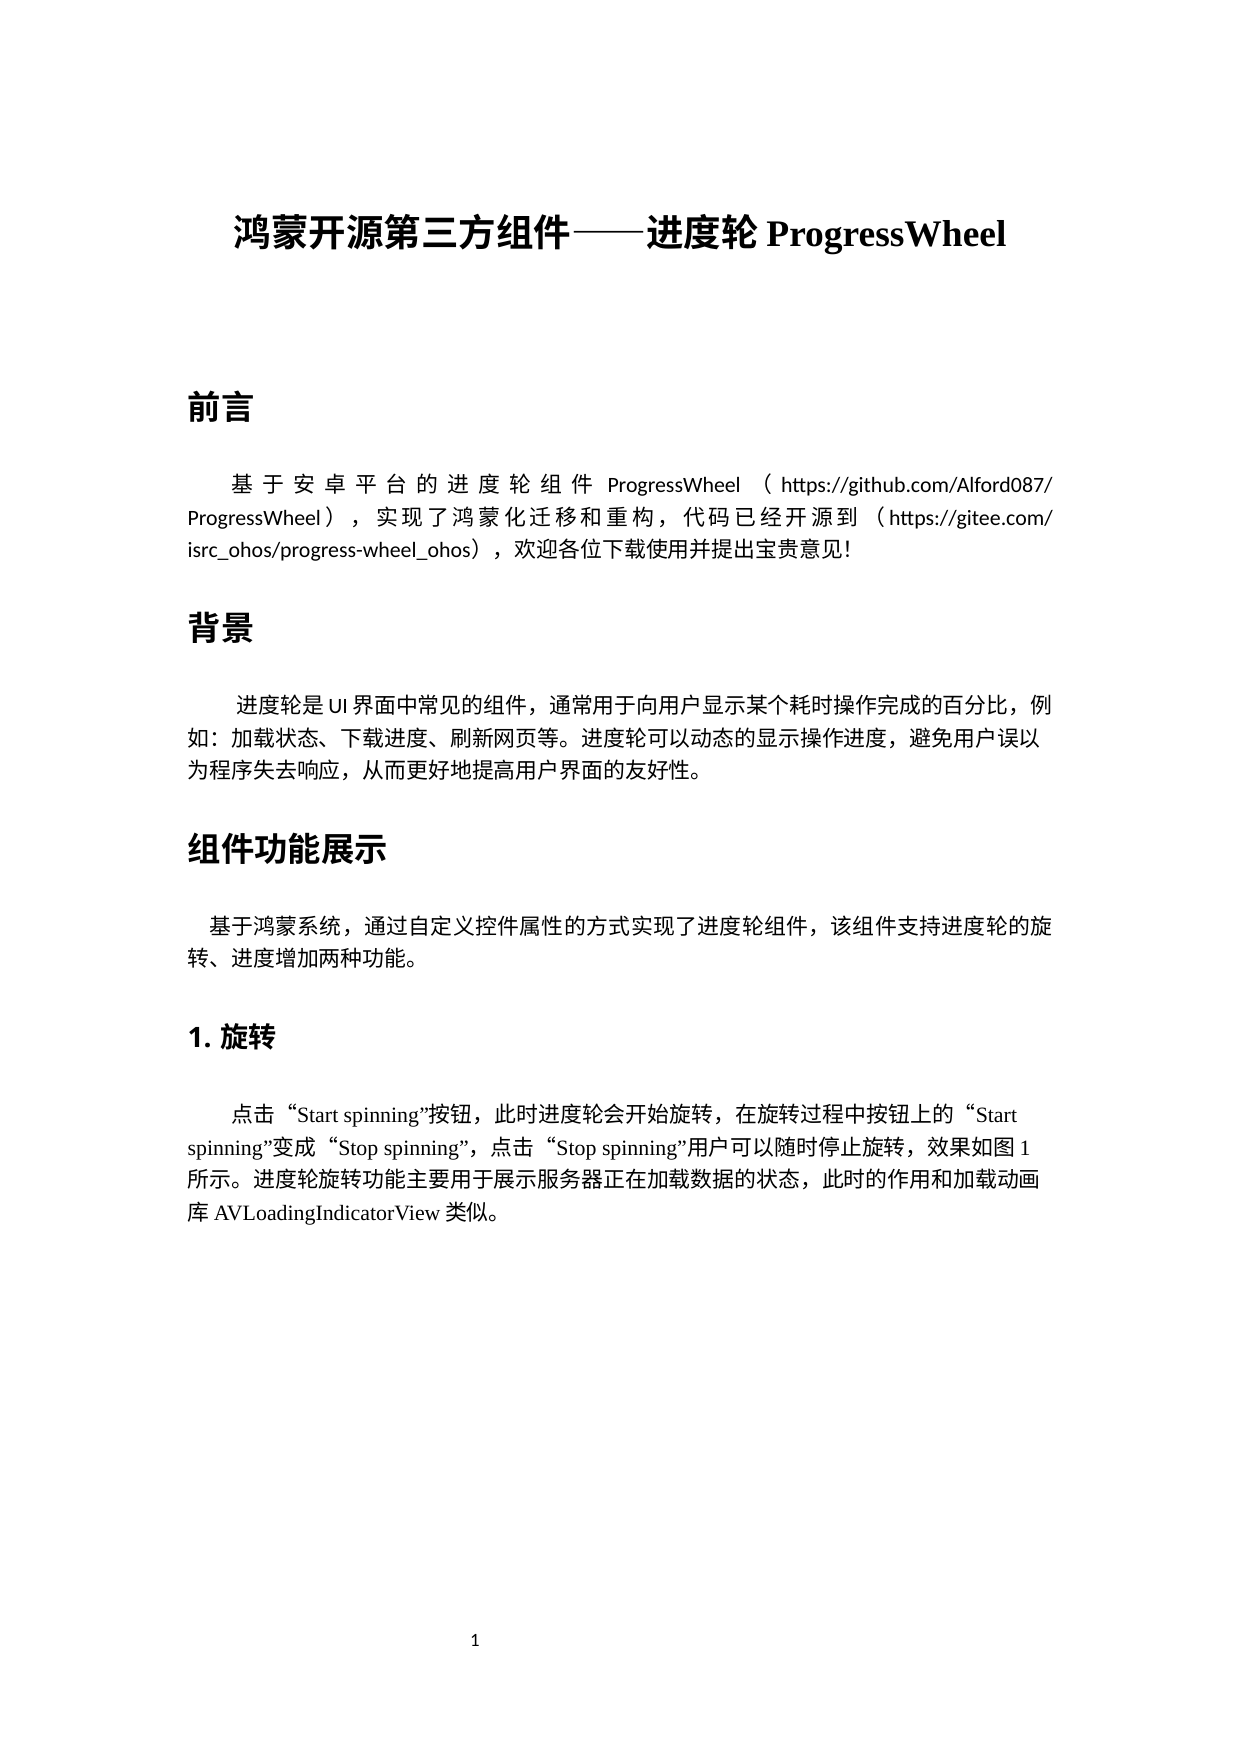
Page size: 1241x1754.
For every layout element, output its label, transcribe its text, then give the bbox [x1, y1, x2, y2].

text 基于鸿蒙系统，通过自定义控件属性的方式实现了进度轮组件，该组件支持进度轮的旋转、进度增加两种功能。 [187, 908, 1053, 973]
subtitle 组件功能展示 [187, 814, 1053, 879]
subtitle 前言 [187, 373, 1053, 438]
text 点击“Start spinning”按钮，此时进度轮会开始旋转，在旋转过程中按钮上的“Start spinning”变成“Stop spinning”，点击“Stop spinning”用户可以随时停止旋转，效果如图1所示。进度轮旋转功能主要用于展示服务器正在加载数据的状态，此时的作用和加载动画库AVLoadingIndicatorView类似。 [187, 1097, 1053, 1227]
subtitle 背景 [187, 593, 1053, 658]
text 基于安卓平台的进度轮组件ProgressWheel（https://github.com/Alford087/ProgressWheel），实现了鸿蒙化迁移和重构，代码已经开源到（https://gitee.com/isrc_ohos/progress-wheel_ohos），欢迎各位下载使用并提出宝贵意见！ [187, 467, 1053, 564]
text 进度轮是UI界面中常见的组件，通常用于向用户显示某个耗时操作完成的百分比，例如：加载状态、下载进度、刷新网页等。进度轮可以动态的显示操作进度，避免用户误以为程序失去响应，从而更好地提高用户界面的友好性。 [187, 688, 1053, 785]
subtitle 鸿蒙开源第三方组件——进度轮ProgressWheel [187, 197, 1053, 262]
subtitle 旋转 [187, 1003, 1053, 1068]
